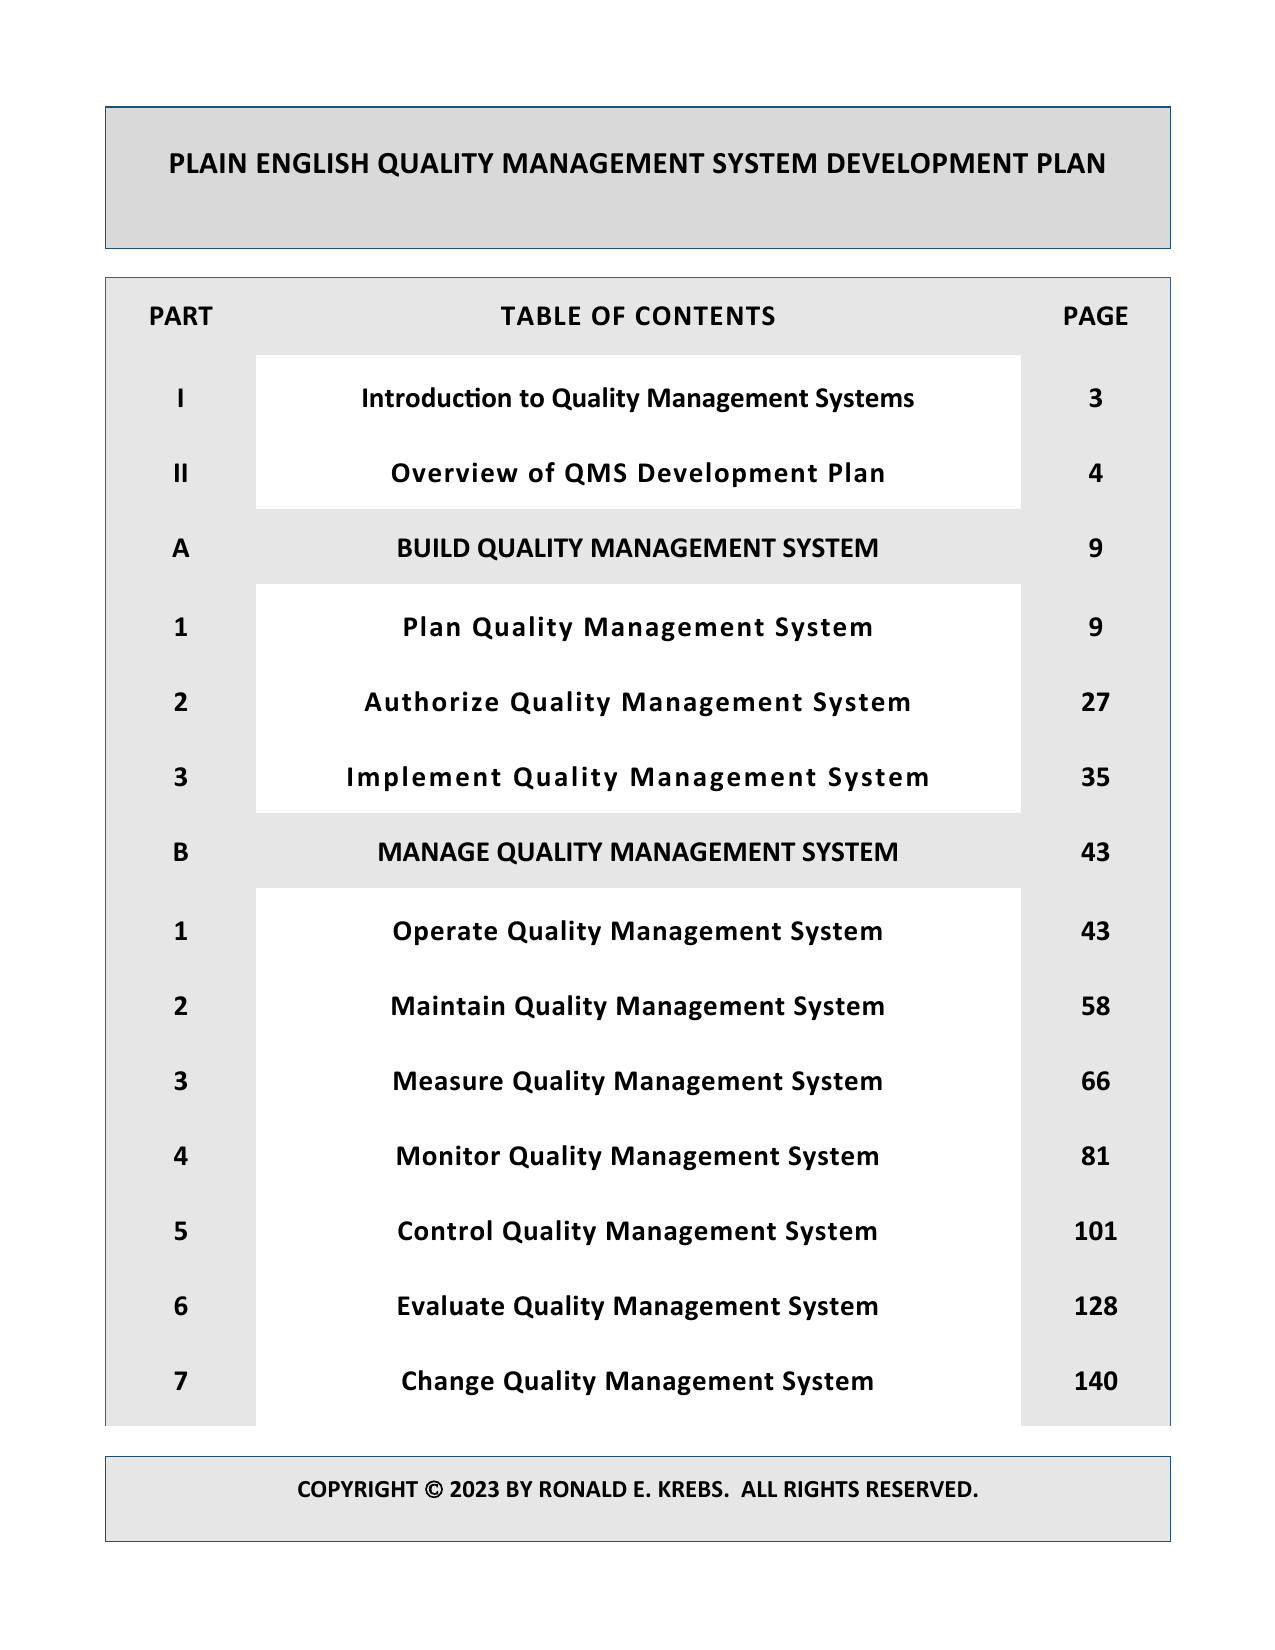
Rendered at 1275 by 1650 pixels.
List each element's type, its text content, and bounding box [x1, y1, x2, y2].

table_cell 35 [1021, 734, 1170, 813]
table_cell 128 [1021, 1263, 1170, 1338]
table_cell Implement Quality Management System [256, 734, 1021, 813]
table_cell 9 [1021, 584, 1170, 659]
table_cell Change Quality Management System [256, 1338, 1021, 1426]
table_cell Authorize Quality Management System [256, 659, 1021, 734]
table_cell II [106, 430, 256, 509]
table_cell Maintain Quality Management System [256, 963, 1021, 1038]
table_cell 4 [1021, 430, 1170, 509]
table_header TABLE OF CONTENTS [256, 278, 1021, 355]
table_cell 58 [1021, 963, 1170, 1038]
table_cell Overview of QMS Development Plan [256, 430, 1021, 509]
table_cell I [106, 355, 256, 430]
table_cell 3 [106, 1038, 256, 1113]
table_cell 3 [1021, 355, 1170, 430]
table_cell 140 [1021, 1338, 1170, 1426]
table_cell 2 [106, 963, 256, 1038]
table_cell Operate Quality Management System [256, 888, 1021, 963]
table_header PAGE [1021, 278, 1170, 355]
table_cell 1 [106, 584, 256, 659]
table_cell 1 [106, 888, 256, 963]
table_cell 4 [106, 1113, 256, 1188]
table_cell 27 [1021, 659, 1170, 734]
table_cell 3 [106, 734, 256, 813]
table_cell Control Quality Management System [256, 1188, 1021, 1263]
table_cell 5 [106, 1188, 256, 1263]
table_cell 6 [106, 1263, 256, 1338]
table_cell MANAGE QUALITY MANAGEMENT SYSTEM [256, 813, 1021, 888]
table_cell 9 [1021, 509, 1170, 584]
table_cell 81 [1021, 1113, 1170, 1188]
table_cell Evaluate Quality Management System [256, 1263, 1021, 1338]
table_cell BUILD QUALITY MANAGEMENT SYSTEM [256, 509, 1021, 584]
table_cell A [106, 509, 256, 584]
table_cell Measure Quality Management System [256, 1038, 1021, 1113]
table_cell 101 [1021, 1188, 1170, 1263]
table_cell 43 [1021, 888, 1170, 963]
table_cell 43 [1021, 813, 1170, 888]
table_cell Monitor Quality Management System [256, 1113, 1021, 1188]
table_cell 7 [106, 1338, 256, 1426]
table_cell 2 [106, 659, 256, 734]
table_cell 66 [1021, 1038, 1170, 1113]
table_cell B [106, 813, 256, 888]
table_cell Introduction to Quality Management Systems [256, 355, 1021, 430]
table_cell Plan Quality Management System [256, 584, 1021, 659]
table_header PART [106, 278, 256, 355]
